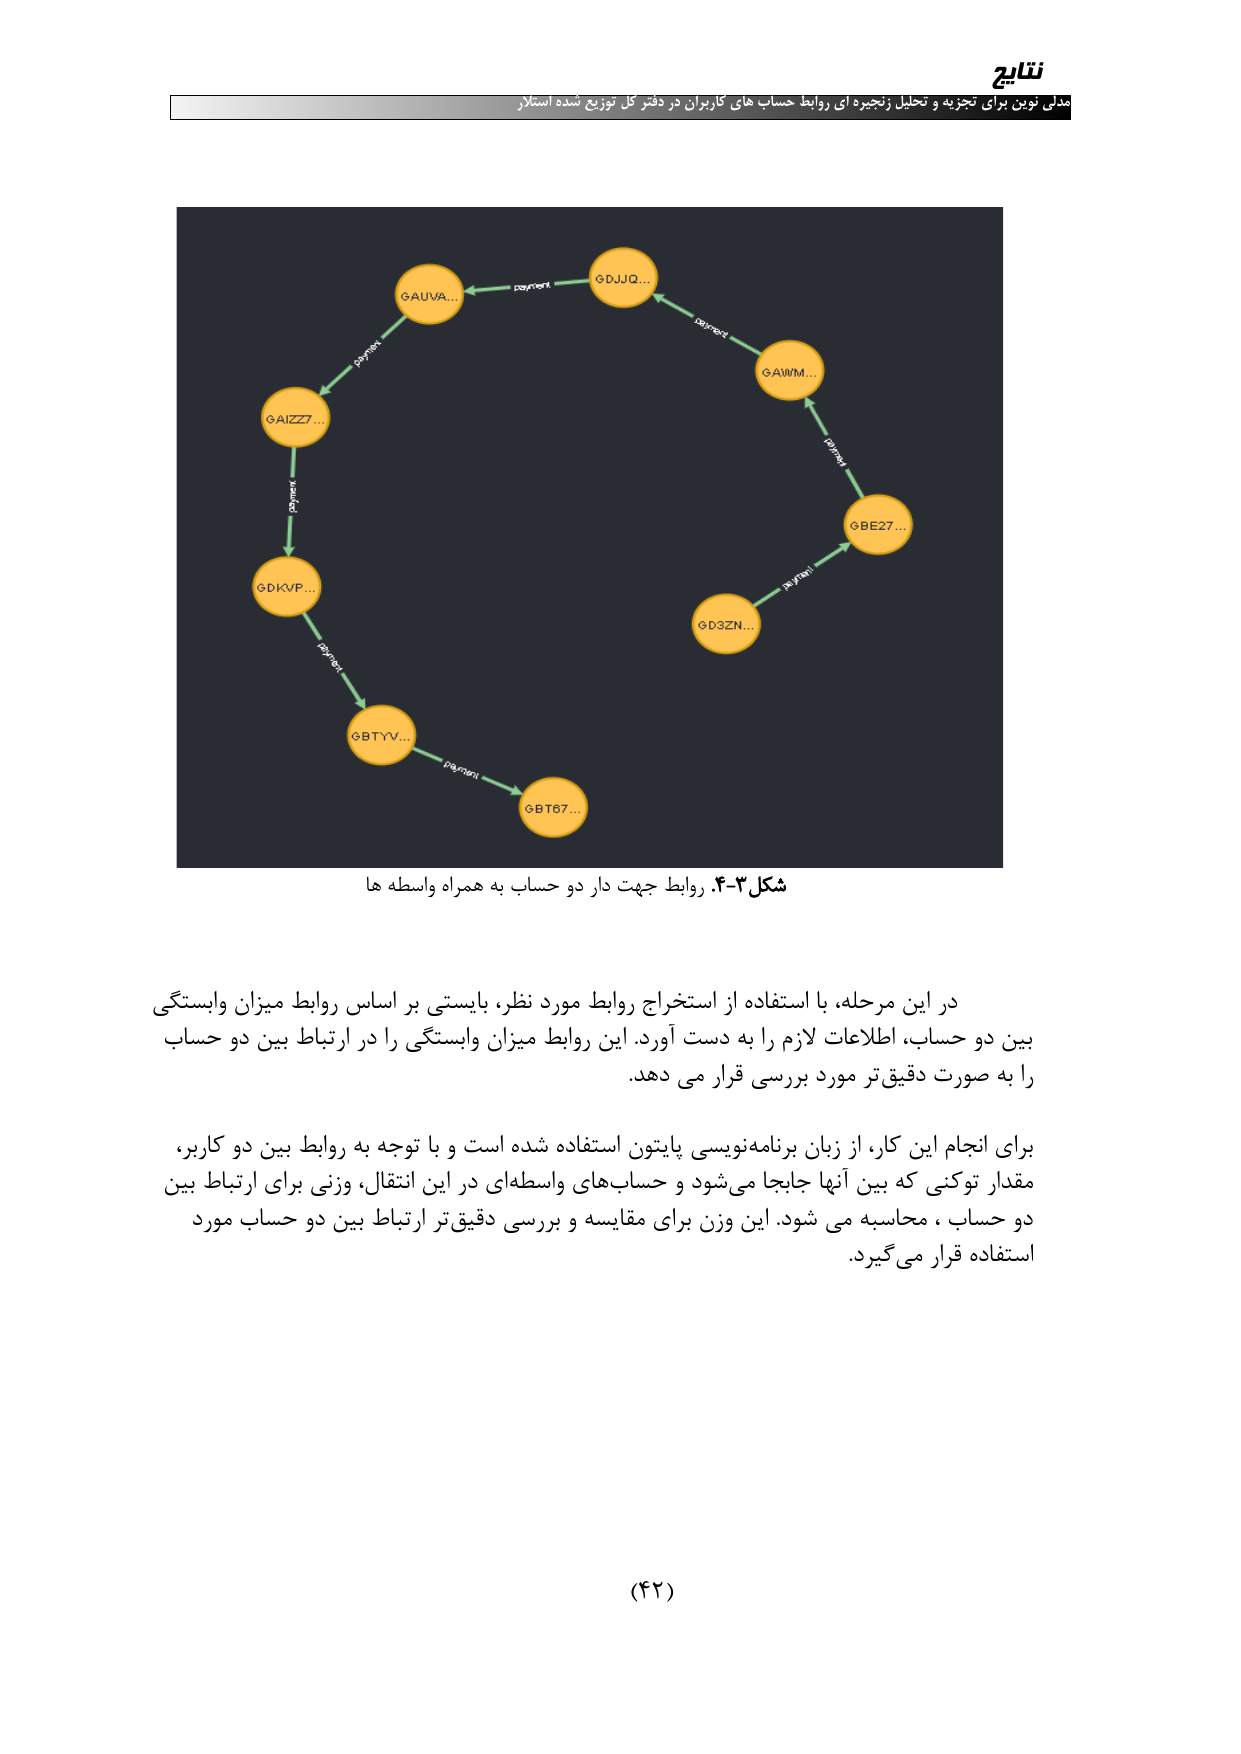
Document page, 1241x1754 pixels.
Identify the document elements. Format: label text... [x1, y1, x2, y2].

text شکل3-4. روابط جهت دار دو حساب به همراه واسطه ها [147, 875, 1033, 900]
picture [176, 207, 1004, 868]
text برای انجام این کار، از زبان برنامه‌نویسی پایتون استفاده شده است و با توجه به روابط بین دو کاربر، مقدار توکنی که بین آنها جابجا می‌شود و حساب‌های واسطه‌ای در این انتقال، وزنی برای ارتباط بین دو حساب ، محاسبه می شود. این وزن برای مقایسه و بررسی دقیق‌تر ارتباط بین دو حساب مورد استفاده قرار می‌گیرد. [147, 1133, 1033, 1271]
text در این مرحله، با استفاده از استخراج روابط مورد نظر، بایستی بر اساس روابط میزان وابستگی بین دو حساب، اطلاعات لازم را به دست آورد. این روابط میزان وابستگی را در ارتباط بین دو حساب را به صورت دقیق‌تر مورد بررسی قرار می دهد. [147, 989, 1033, 1091]
